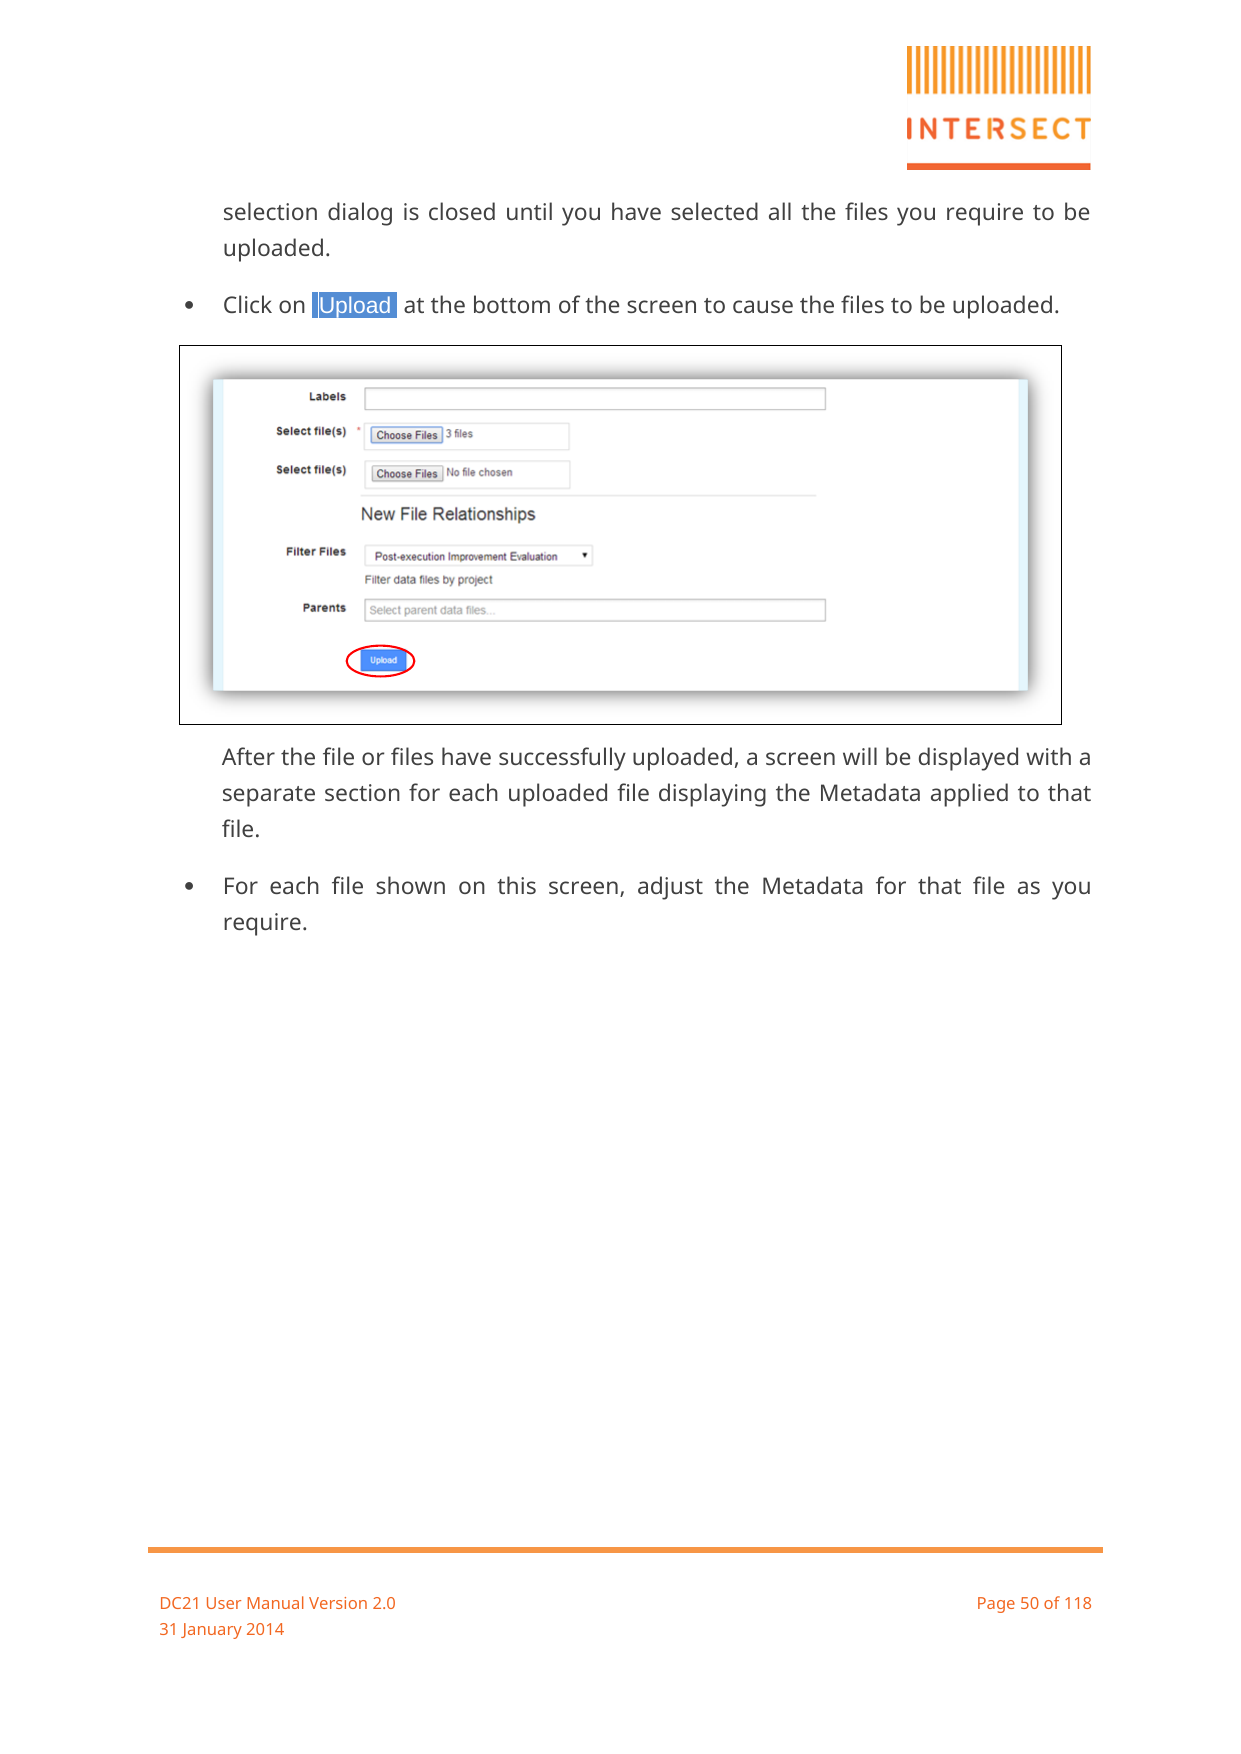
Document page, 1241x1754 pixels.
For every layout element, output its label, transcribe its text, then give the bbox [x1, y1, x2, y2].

picture [180, 346, 1061, 724]
text After the file or files have successfully uploaded, a screen will be displayed with a separate section for each uploaded file displaying the Metadata applied to that file. [222, 741, 1092, 844]
picture [905, 44, 1093, 172]
list For each file shown on this screen, adjust the Metadata for that file as you require. [185, 870, 1092, 937]
list Click on Upload at the bottom of the screen to cause the files to be uploaded. [185, 289, 1092, 320]
